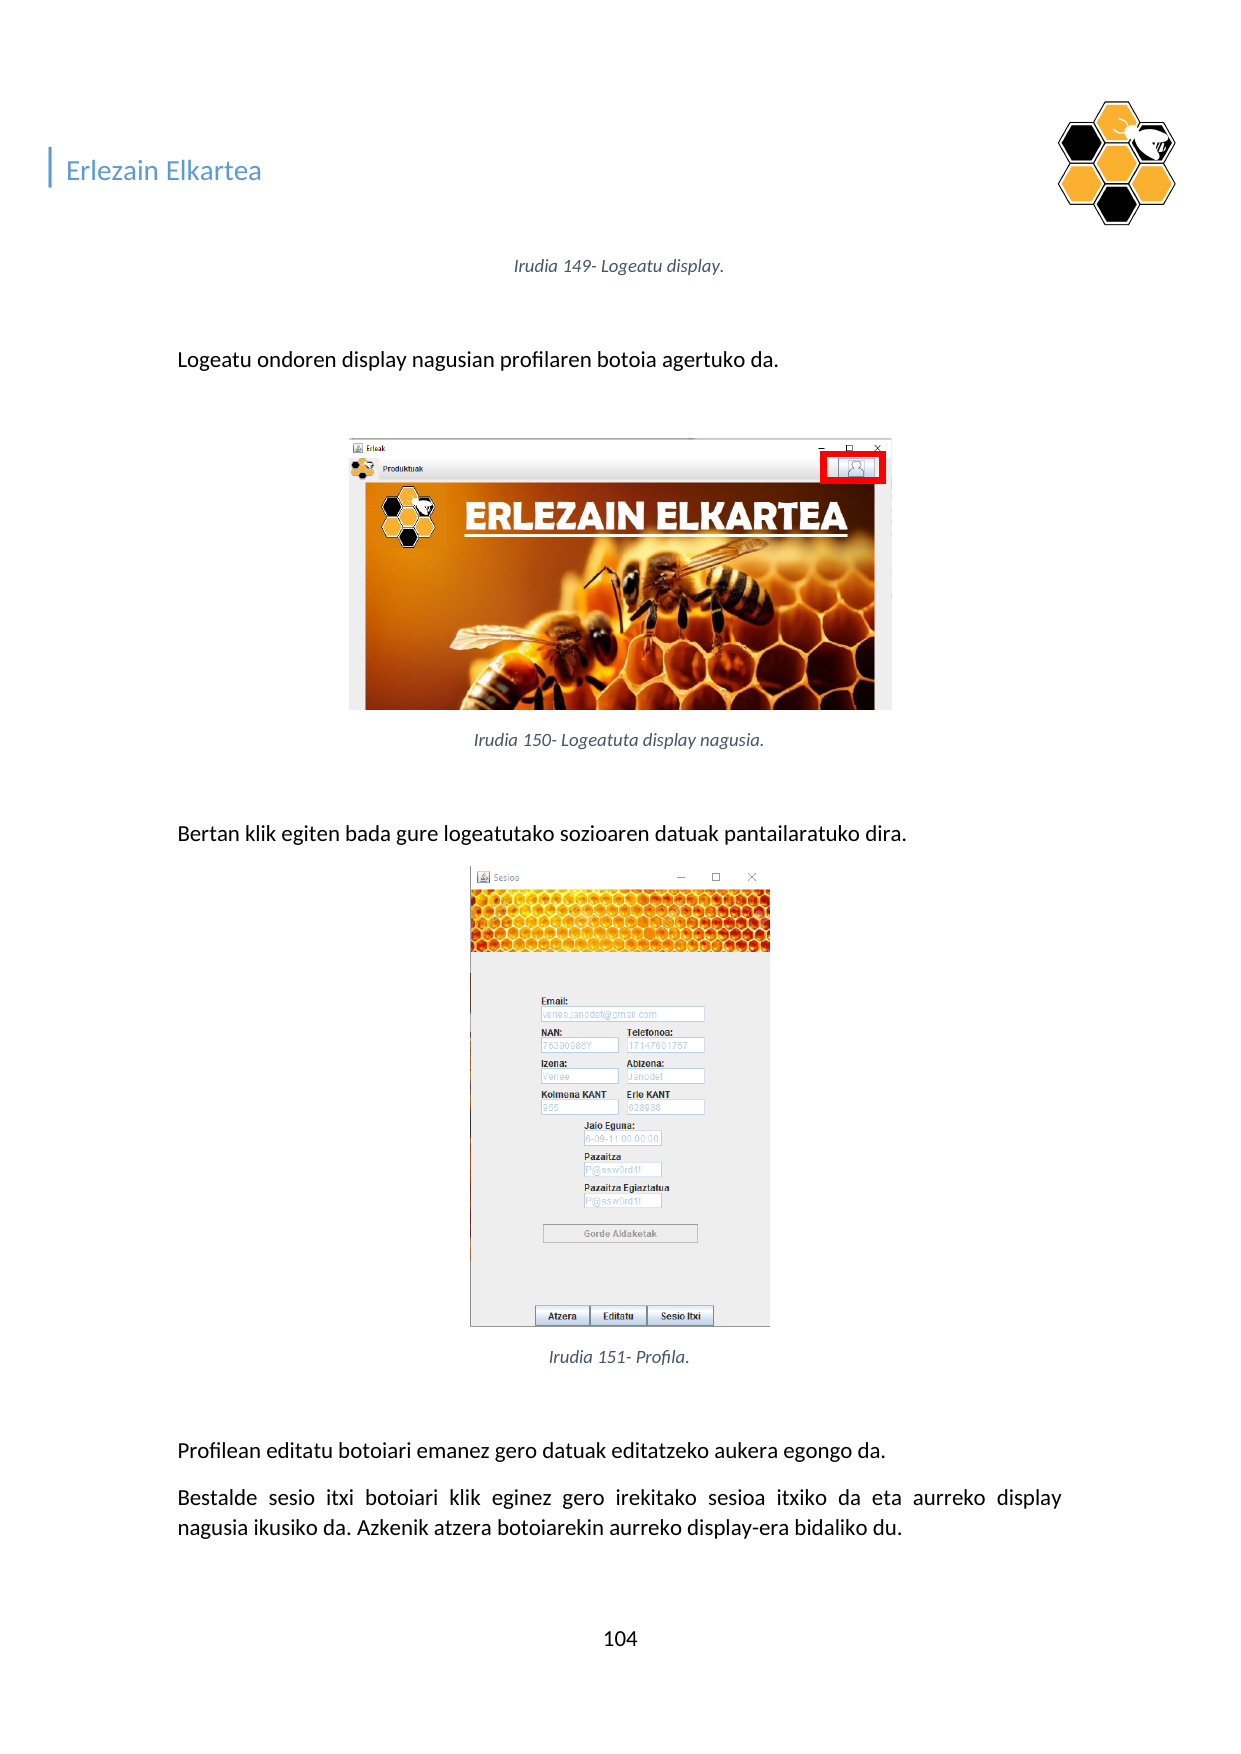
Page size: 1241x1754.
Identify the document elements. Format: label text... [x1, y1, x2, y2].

text Irudia 149- Logeatu display. [177, 254, 1063, 277]
picture [348, 438, 892, 710]
text Profilean editatu botoiari emanez gero datuak editatzeko aukera egongo da. [177, 1436, 1063, 1464]
text Irudia 151- Profila. [177, 1345, 1063, 1368]
text Logeatu ondoren display nagusian profilaren botoia agertuko da. [177, 345, 1063, 373]
text Bertan klik egiten bada gure logeatutako sozioaren datuak pantailaratuko dira. [177, 819, 1063, 847]
picture [1045, 101, 1200, 227]
text Bestalde sesio itxi botoiari klik eginez gero irekitako sesioa itxiko da eta aurreko display nagusia ikusiko da. Azkenik atzera botoiarekin aurreko display-era bidaliko du. [177, 1483, 1063, 1541]
text Irudia 150- Logeatuta display nagusia. [177, 728, 1063, 751]
picture [470, 866, 770, 1327]
